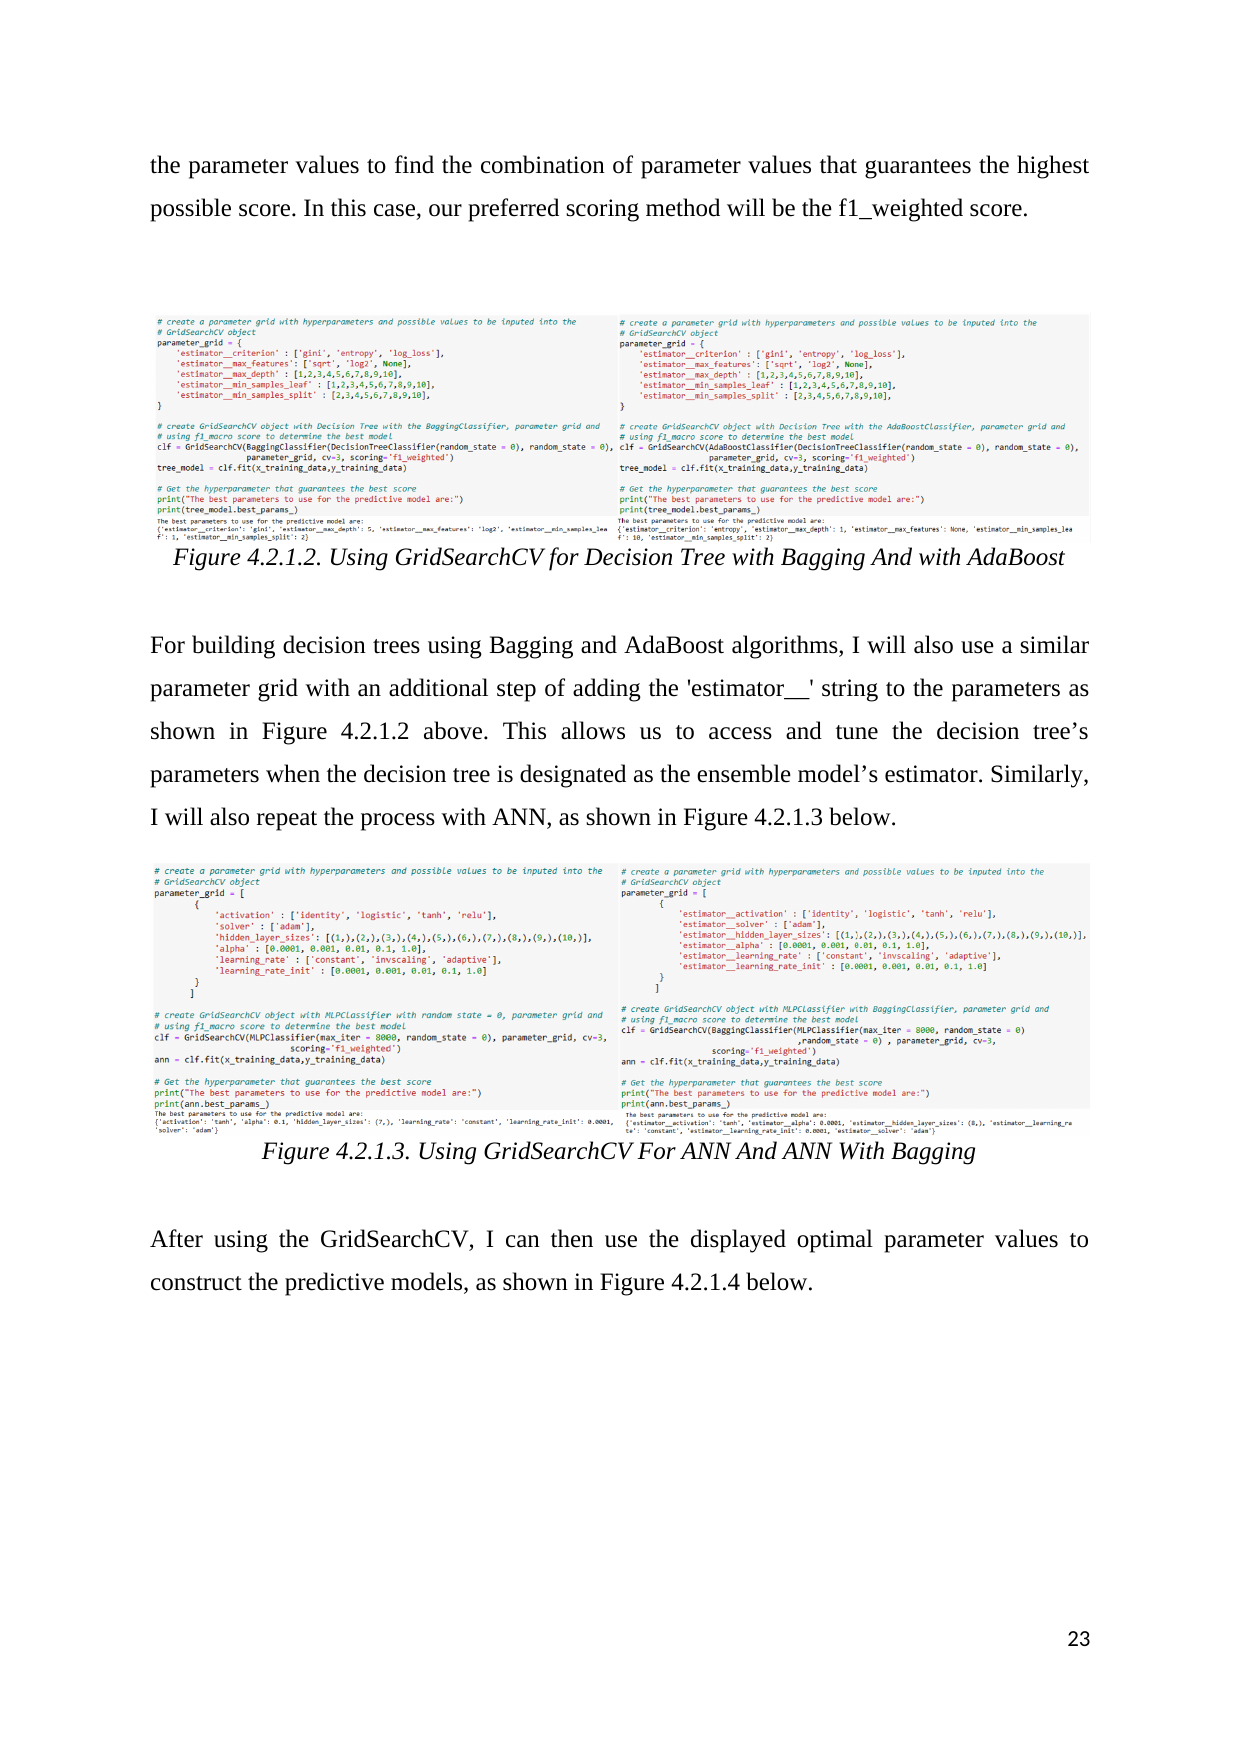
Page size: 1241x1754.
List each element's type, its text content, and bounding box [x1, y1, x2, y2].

text After using the GridSearchCV, I can then use the displayed optimal parameter values to construct the predictive models, as shown in Figure 4.2.1.4 below. [150, 1224, 1090, 1296]
text For building decision trees using Bagging and AdaBoost algorithms, I will also use a similar parameter grid with an additional step of adding the 'estimator__' string to the parameters as shown in Figure 4.2.1.2 above. This allows us to access and tune the decision tree’s parameters when the decision tree is designated as the ensemble model’s estimator. Similarly, I will also repeat the process with ANN, as shown in Figure 4.2.1.3 below. [150, 630, 1090, 831]
text Figure 4.2.1.2. Using GridSearchCV for Decision Tree with Bagging And with AdaBoost [150, 543, 1090, 571]
picture [150, 862, 1091, 1136]
text Figure 4.2.1.3. Using GridSearchCV For ANN And ANN With Bagging [150, 1136, 1090, 1165]
picture [150, 312, 1091, 543]
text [150, 150, 1090, 222]
